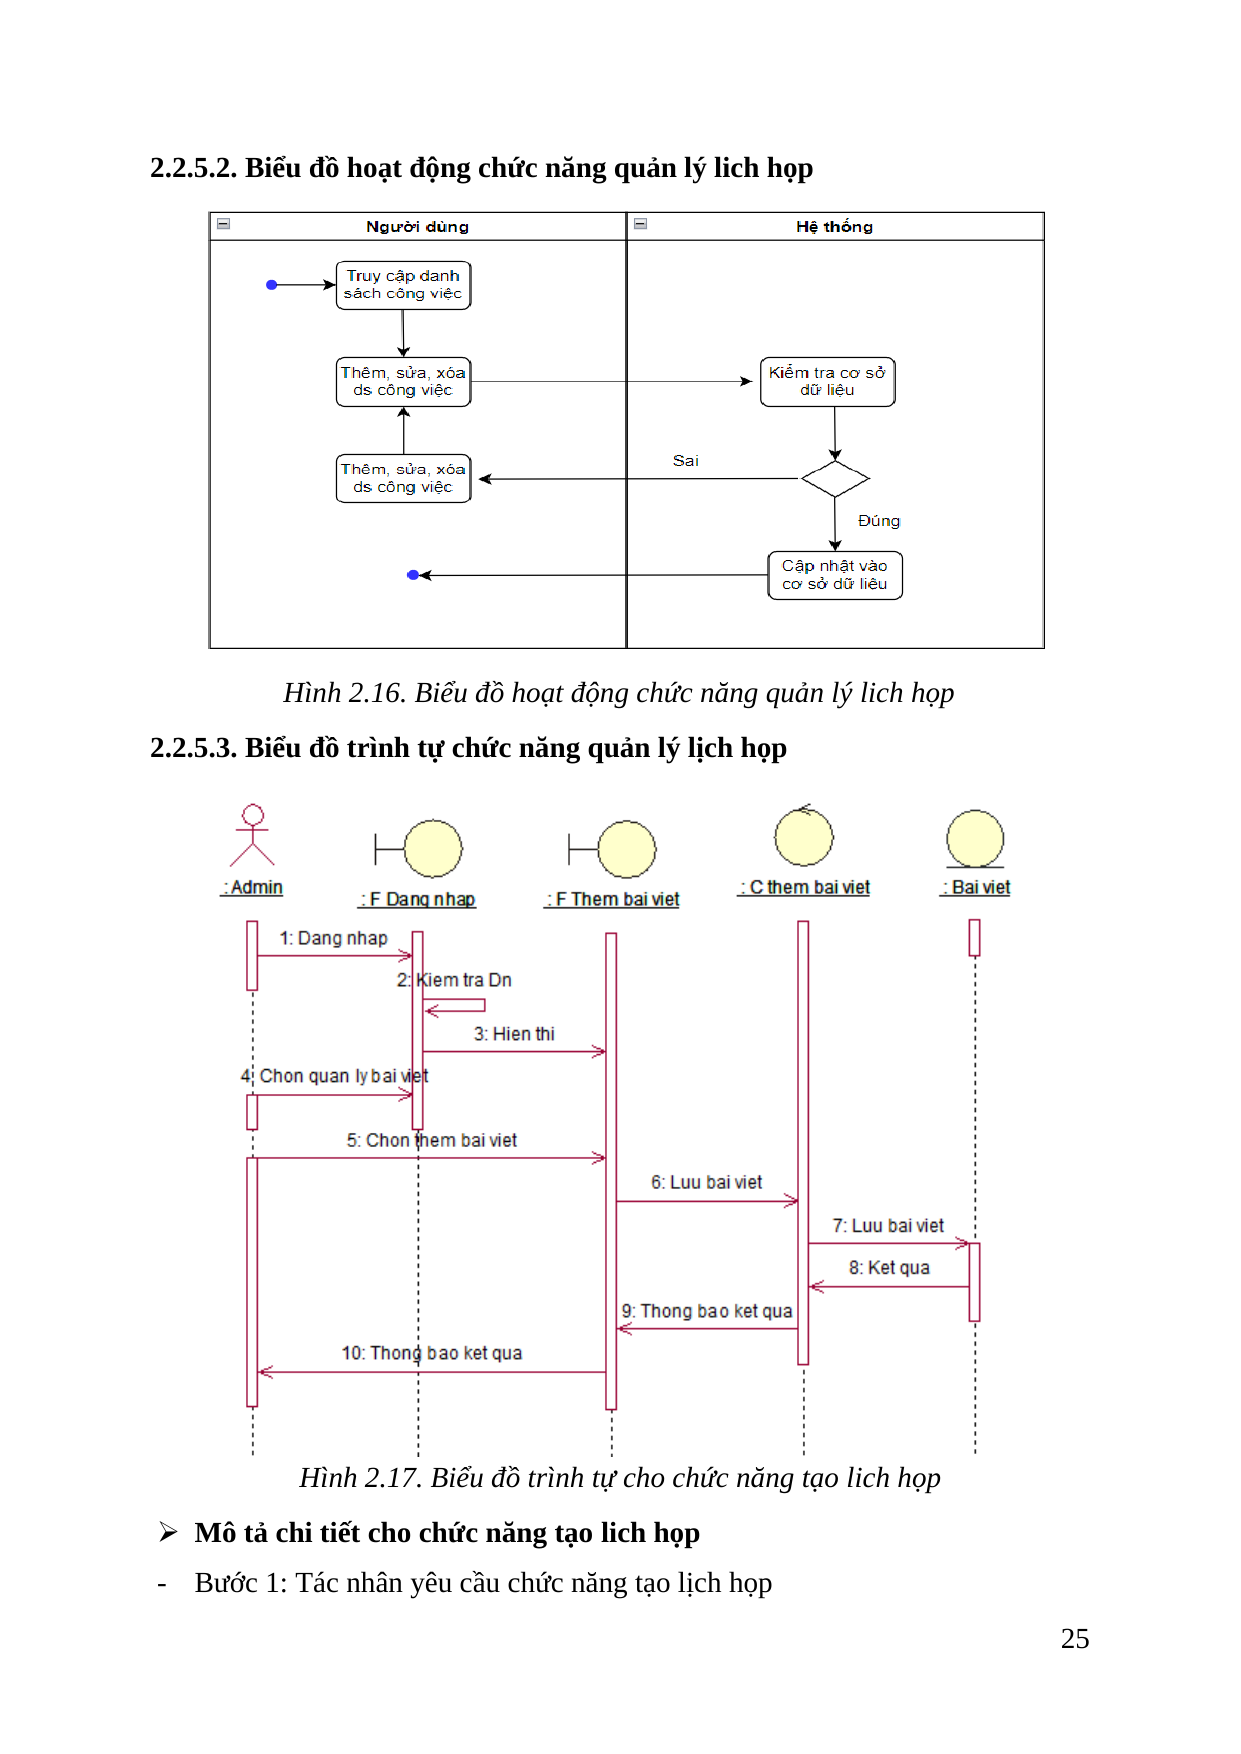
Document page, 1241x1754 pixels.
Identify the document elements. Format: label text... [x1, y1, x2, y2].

text 2.2.5.2. Biểu đồ hoạt động chức năng quản lý lich họp [150, 150, 1089, 183]
picture [180, 780, 1059, 1457]
list Bước 1: Tác nhân yêu cầu chức năng tạo lịch họp [157, 1565, 1090, 1599]
picture [184, 200, 1056, 659]
list Mô tả chi tiết cho chức năng tạo lich họp [157, 1515, 1090, 1548]
text 2.2.5.3. Biểu đồ trình tự chức năng quản lý lịch họp [150, 730, 1089, 763]
text Hình 2.17. Biểu đồ trình tự cho chức năng tạo lich họp [150, 1461, 1090, 1494]
text Hình 2.16. Biểu đồ hoạt động chức năng quản lý lich họp [150, 676, 1090, 709]
